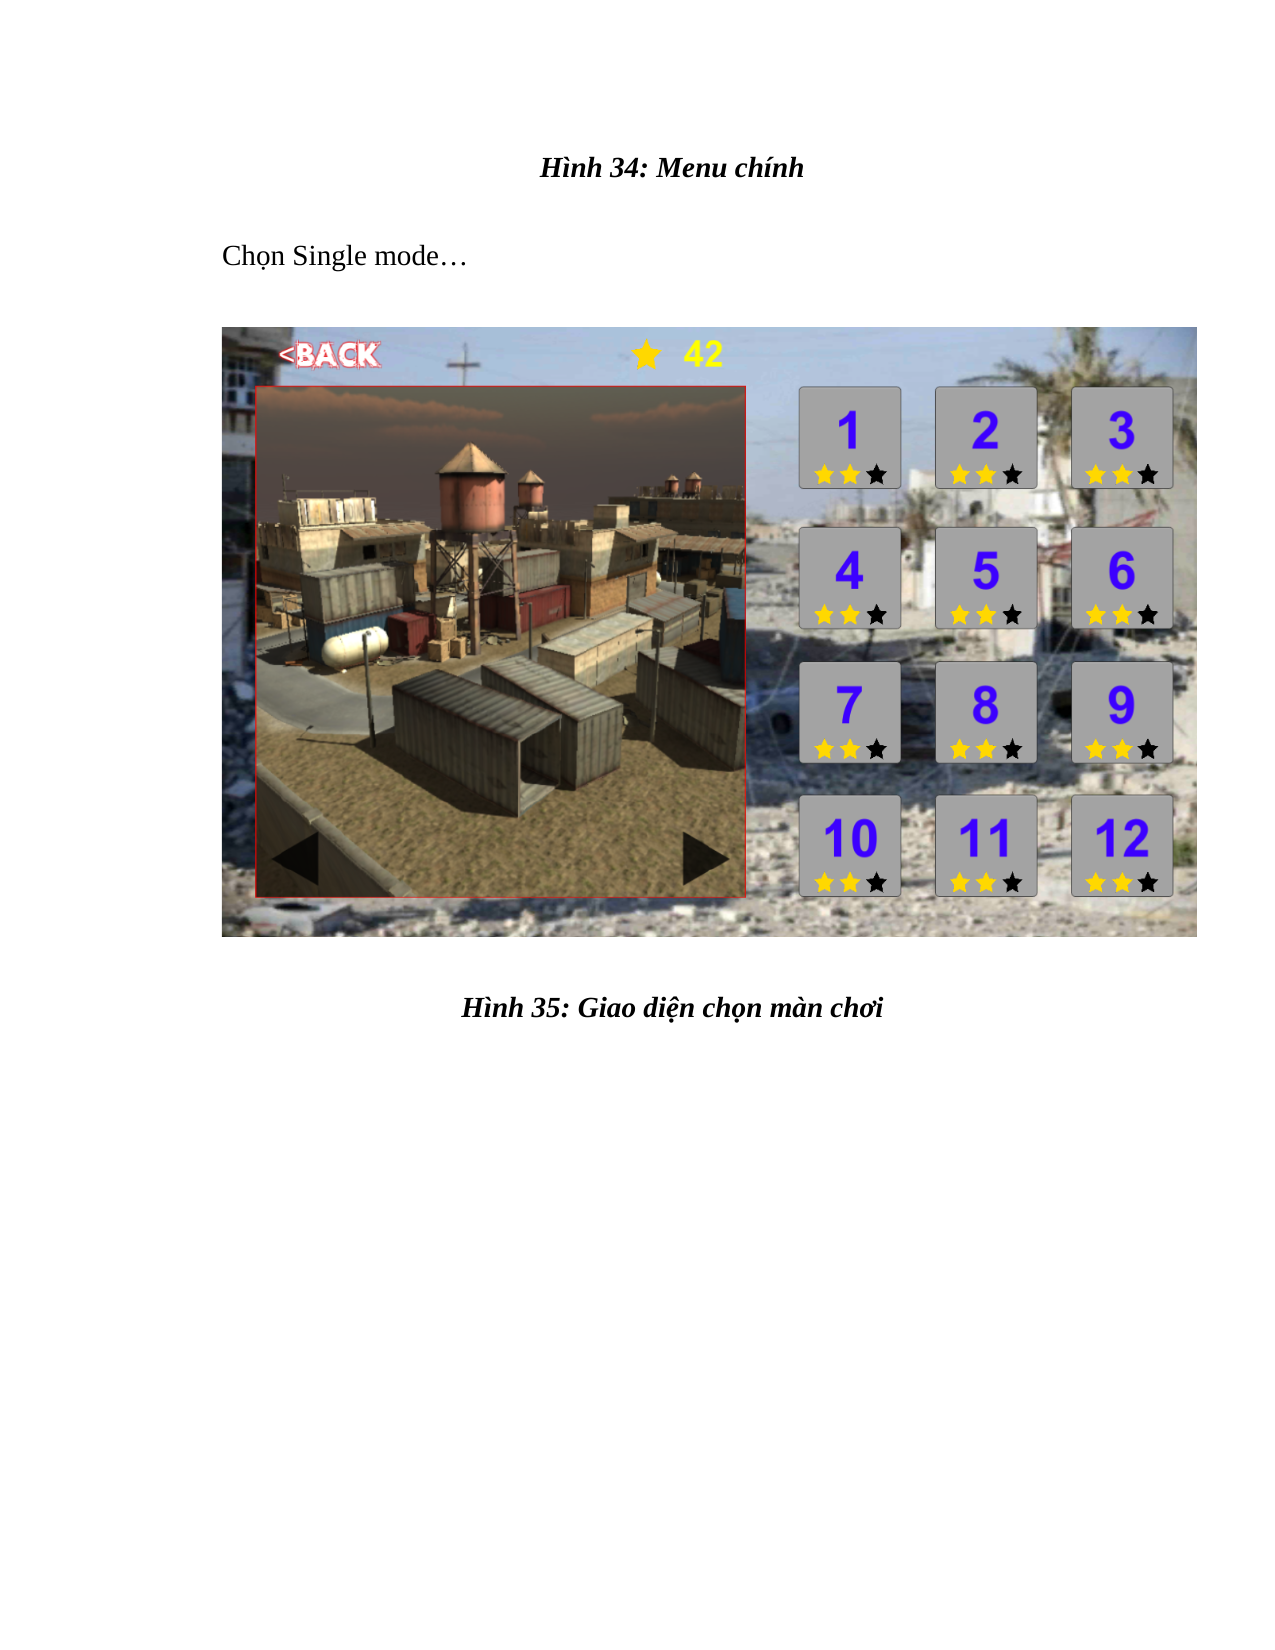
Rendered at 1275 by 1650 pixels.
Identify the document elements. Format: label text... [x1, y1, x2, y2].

text Hình 35: Giao diện chọn màn chơi [222, 991, 1125, 1024]
picture [221, 327, 1197, 937]
text Hình 34: Menu chính [222, 150, 1125, 183]
text Chọn Single mode… [222, 238, 1125, 272]
